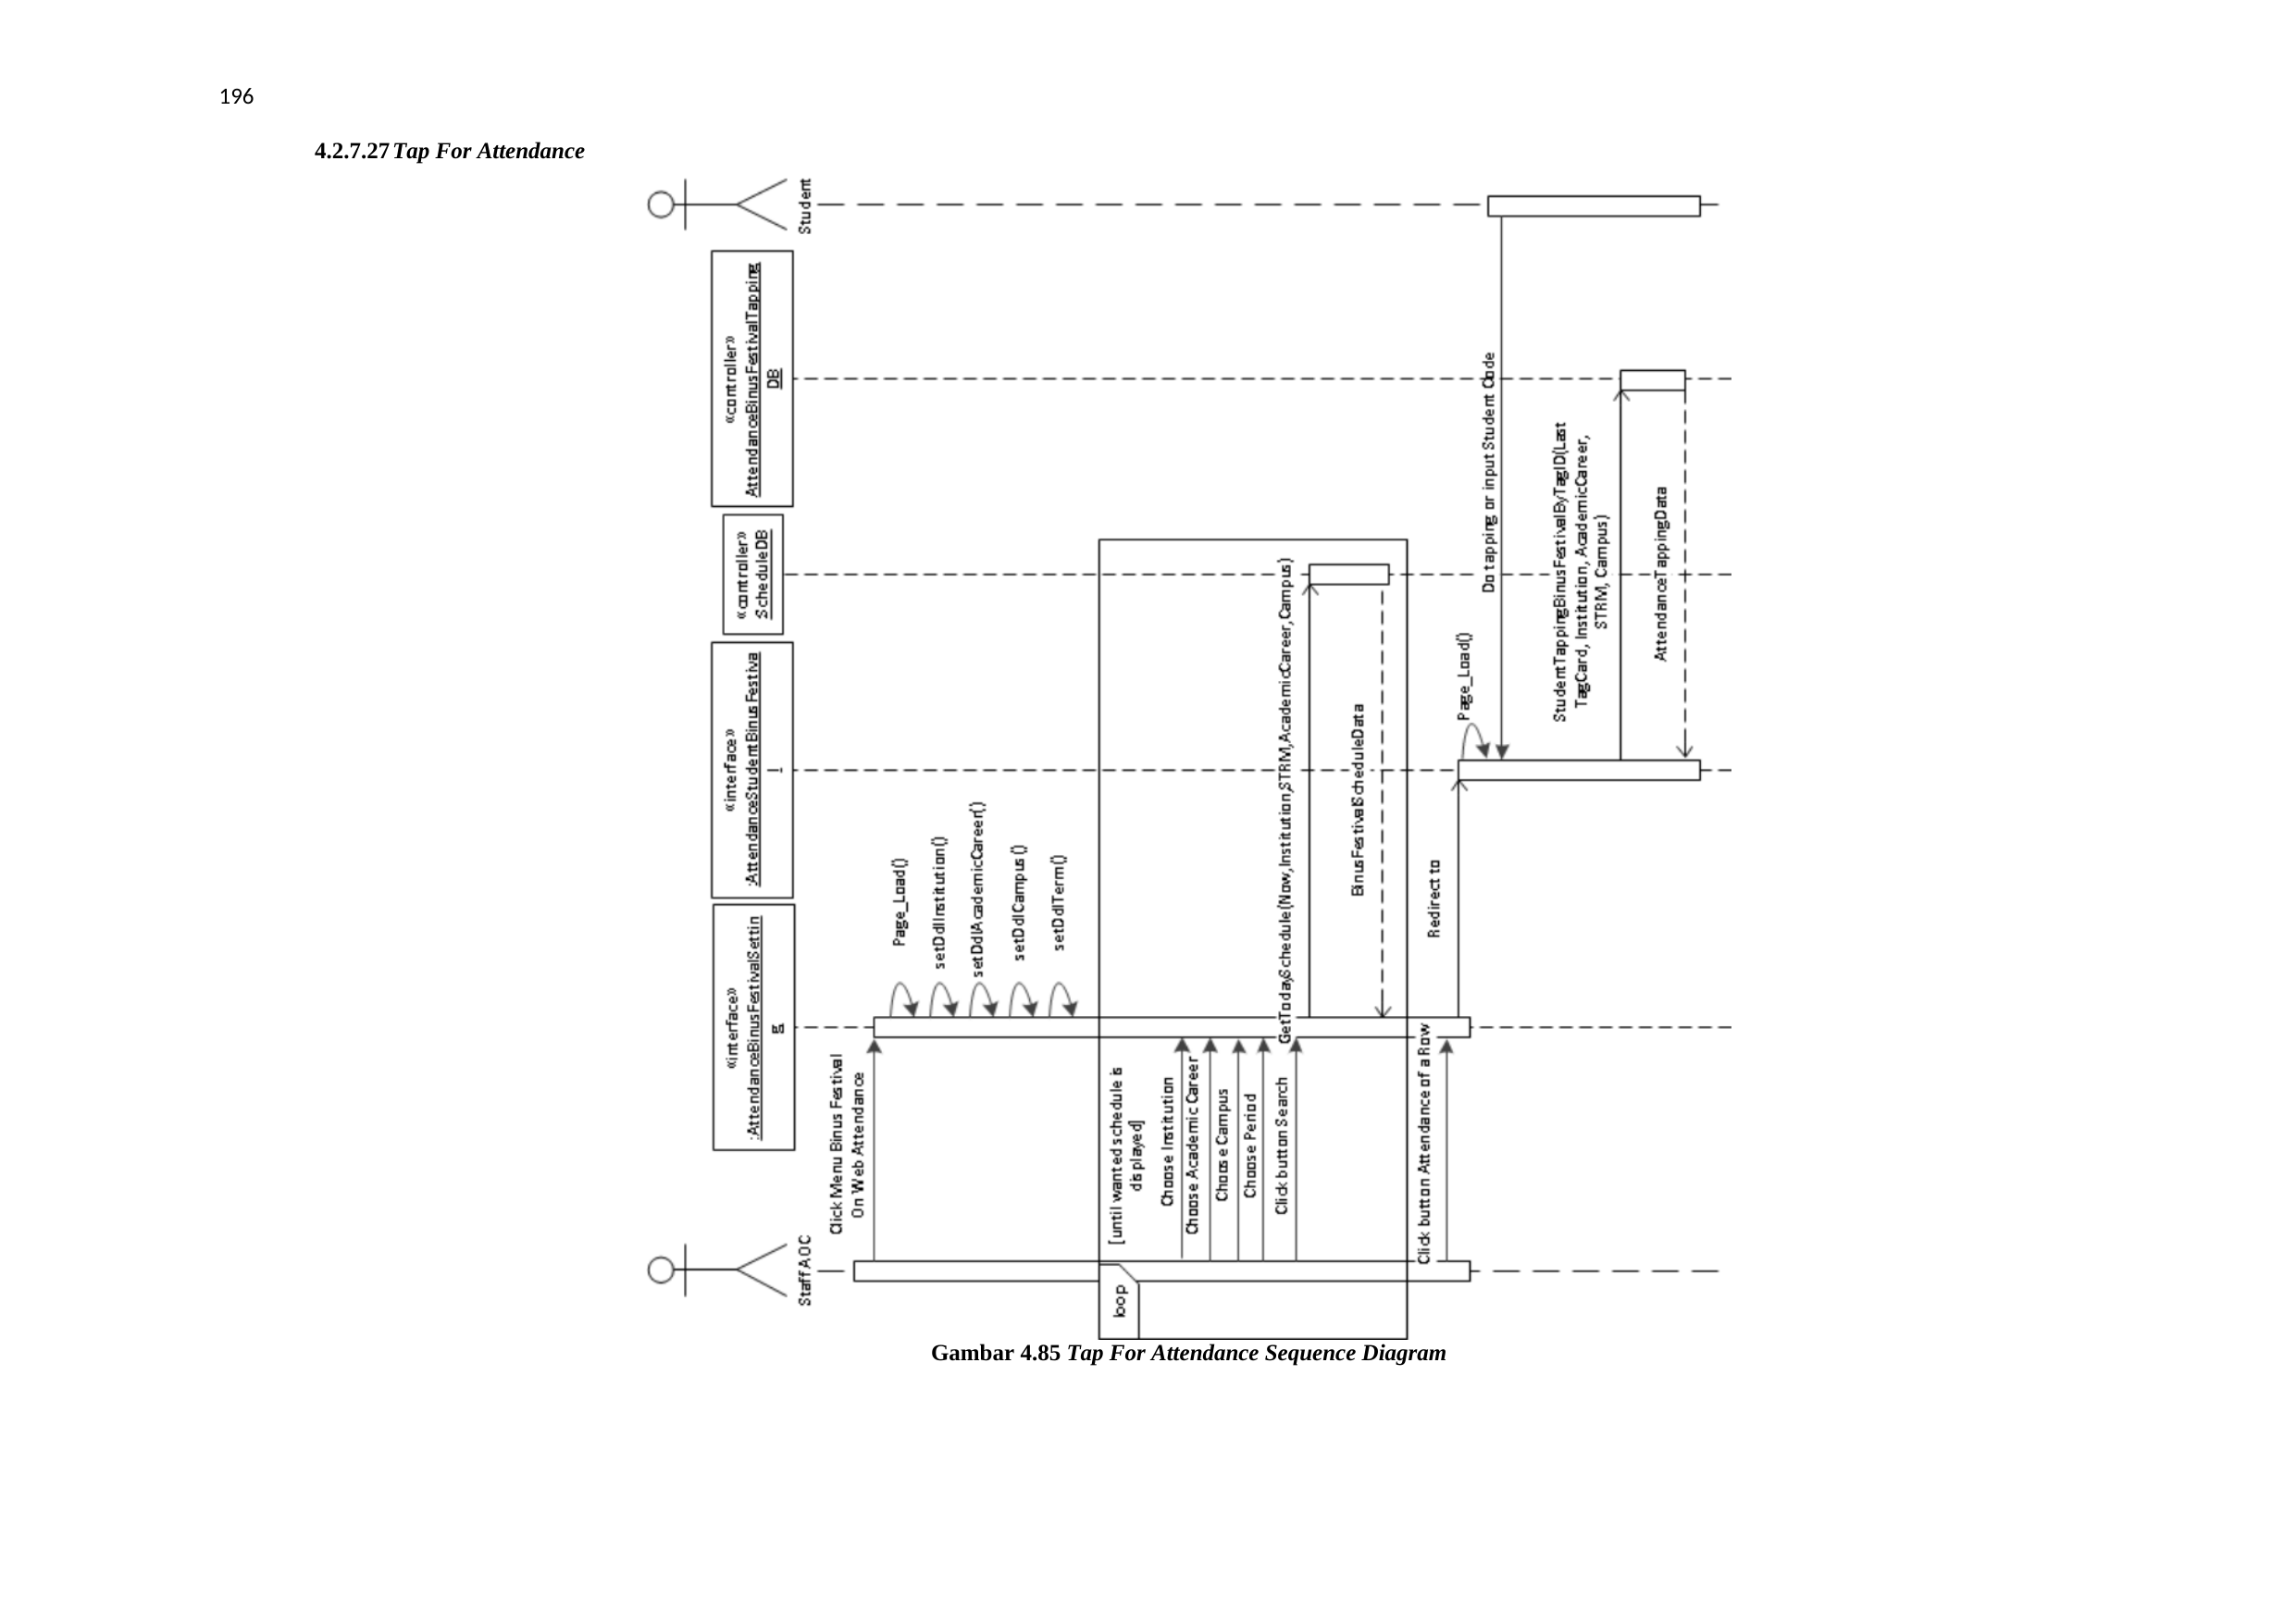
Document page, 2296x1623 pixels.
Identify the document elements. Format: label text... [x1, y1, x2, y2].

picture [648, 179, 1731, 1338]
text Tap For Attendance [315, 137, 2159, 163]
